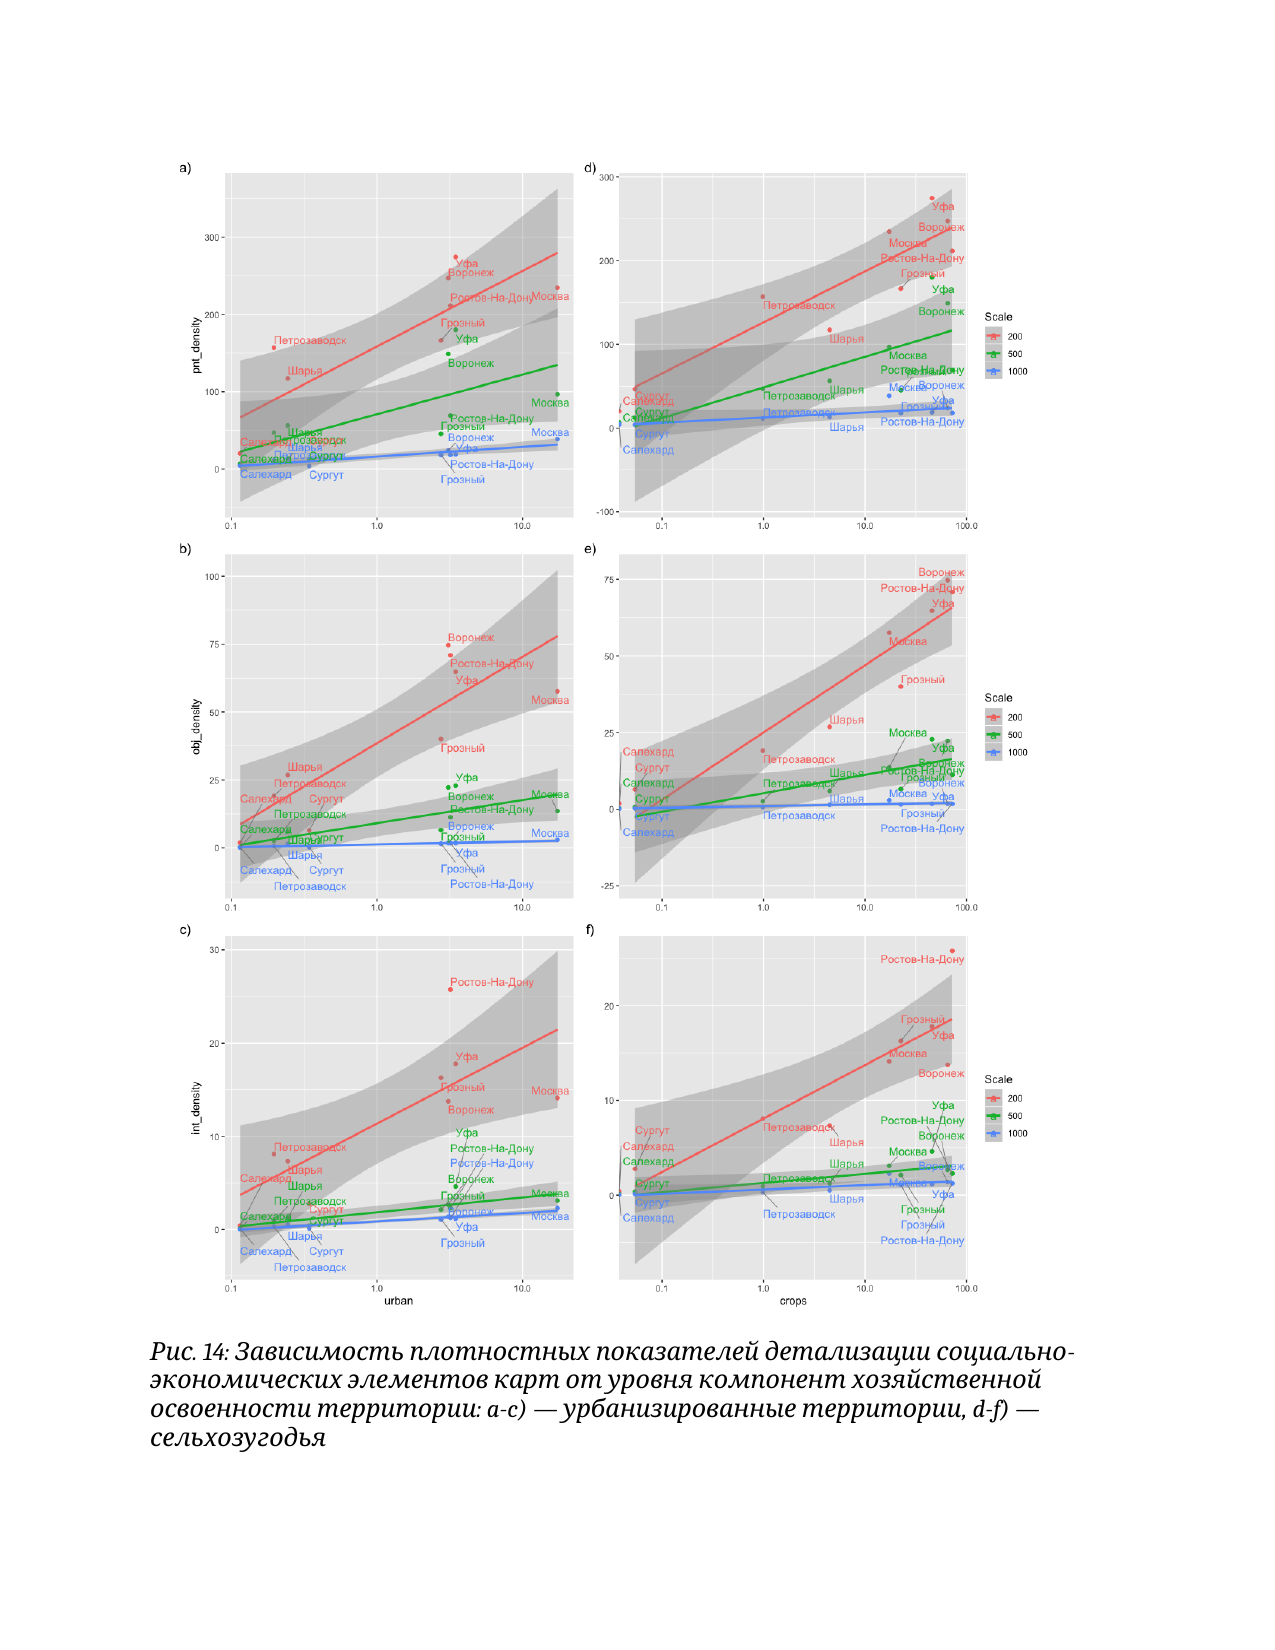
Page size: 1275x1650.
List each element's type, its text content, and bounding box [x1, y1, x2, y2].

picture [168, 150, 1044, 1317]
text Рис. 14: Зависимость плотностных показателей детализации социально-экономических элементов карт от уровня компонент хозяйственной освоенности территории: a-c) — урбанизированные территории, d-f) — сельхозугодья [150, 1337, 1125, 1452]
